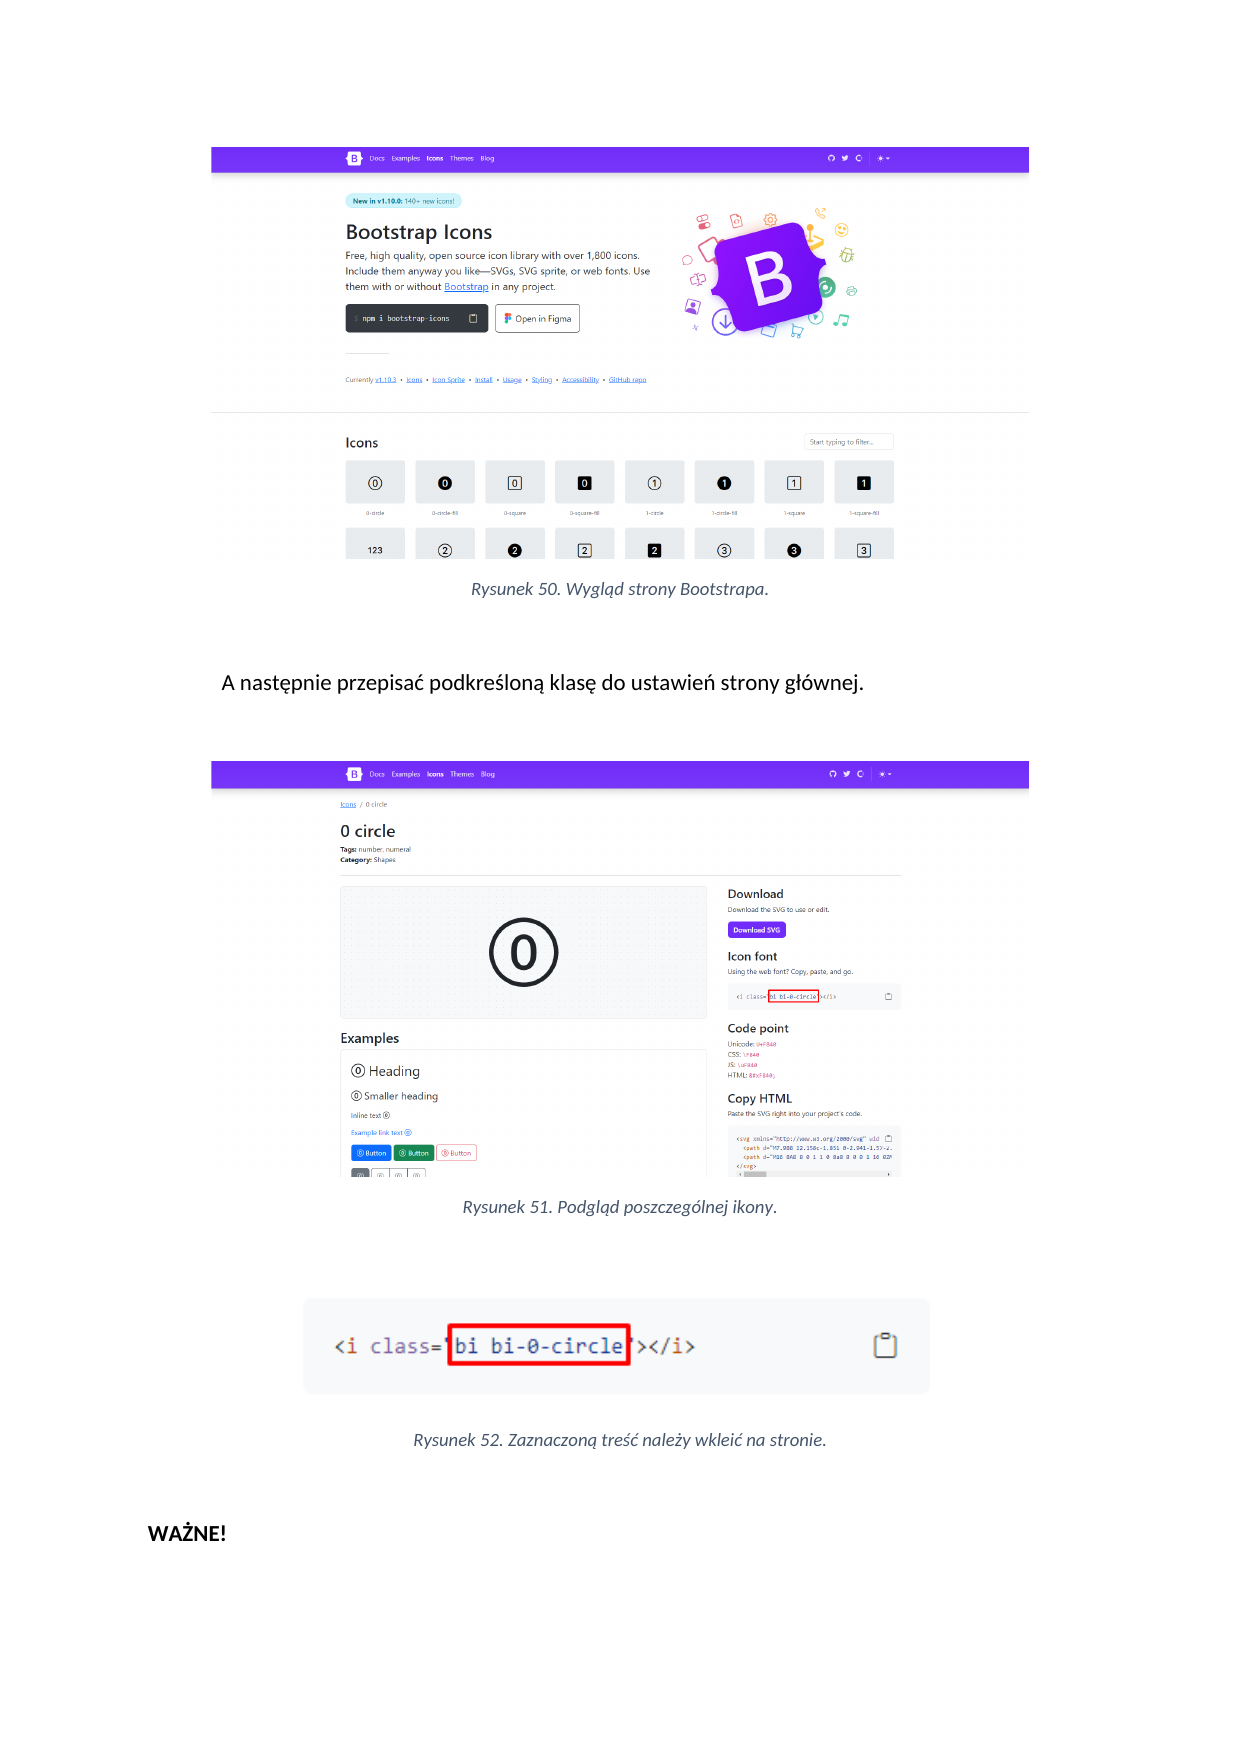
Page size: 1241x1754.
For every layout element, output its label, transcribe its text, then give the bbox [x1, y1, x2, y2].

picture [292, 1286, 949, 1410]
picture [211, 761, 1029, 1177]
text A następnie przepisać podkreśloną klasę do ustawień strony głównej. [148, 668, 1093, 696]
picture [211, 147, 1029, 559]
text WAŻNE! [148, 1519, 1093, 1547]
